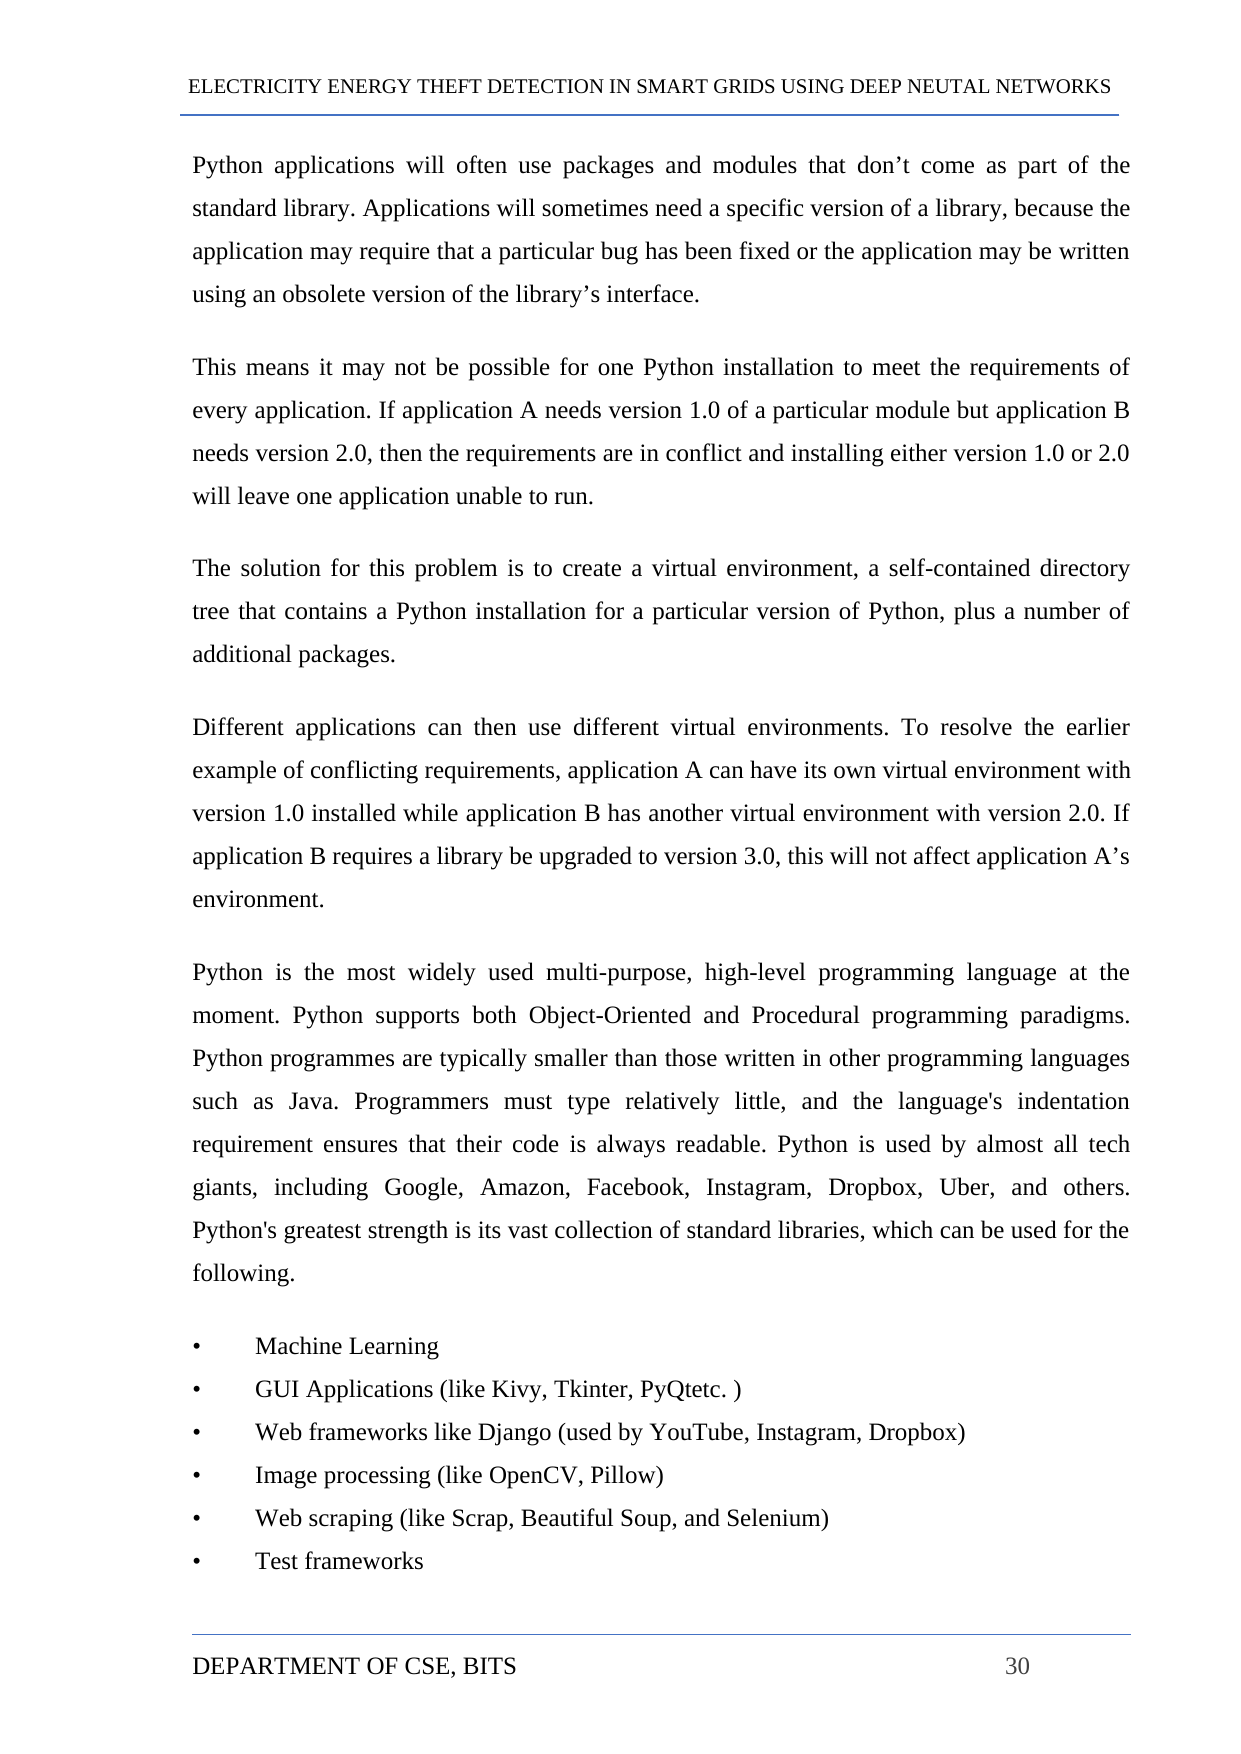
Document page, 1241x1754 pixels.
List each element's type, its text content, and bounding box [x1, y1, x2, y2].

text • Web scraping (like Scrap, Beautiful Soup, and Selenium) [192, 1503, 1131, 1532]
text This means it may not be possible for one Python installation to meet the requirements of every application. If application A needs version 1.0 of a particular module but application B needs version 2.0, then the requirements are in conflict and installing either version 1.0 or 2.0 will leave one application unable to run. [192, 352, 1131, 510]
text Python is the most widely used multi-purpose, high-level programming language at the moment. Python supports both Object-Oriented and Procedural programming paradigms. Python programmes are typically smaller than those written in other programming languages such as Java. Programmers must type relatively little, and the language's indentation requirement ensures that their code is always readable. Python is used by almost all tech giants, including Google, Amazon, Facebook, Instagram, Dropbox, Uber, and others. Python's greatest strength is its vast collection of standard libraries, which can be used for the following. [192, 957, 1131, 1287]
text • GUI Applications (like Kivy, Tkinter, PyQtetc. ) [192, 1374, 1131, 1403]
text The solution for this problem is to create a virtual environment, a self-contained directory tree that contains a Python installation for a particular version of Python, plus a number of additional packages. [192, 553, 1131, 668]
text • Web frameworks like Django (used by YouTube, Instagram, Dropbox) [192, 1417, 1131, 1446]
text • Image processing (like OpenCV, Pillow) [192, 1460, 1131, 1489]
text Different applications can then use different virtual environments. To resolve the earlier example of conflicting requirements, application A can have its own virtual environment with version 1.0 installed while application B has another virtual environment with version 2.0. If application B requires a library be upgraded to version 3.0, this will not affect application A’s environment. [192, 712, 1131, 913]
text • Machine Learning [192, 1331, 1131, 1359]
text Python applications will often use packages and modules that don’t come as part of the standard library. Applications will sometimes need a specific version of a library, because the application may require that a particular bug has been fixed or the application may be written using an obsolete version of the library’s interface. [180, 150, 1119, 308]
text • Test frameworks [192, 1546, 1131, 1575]
